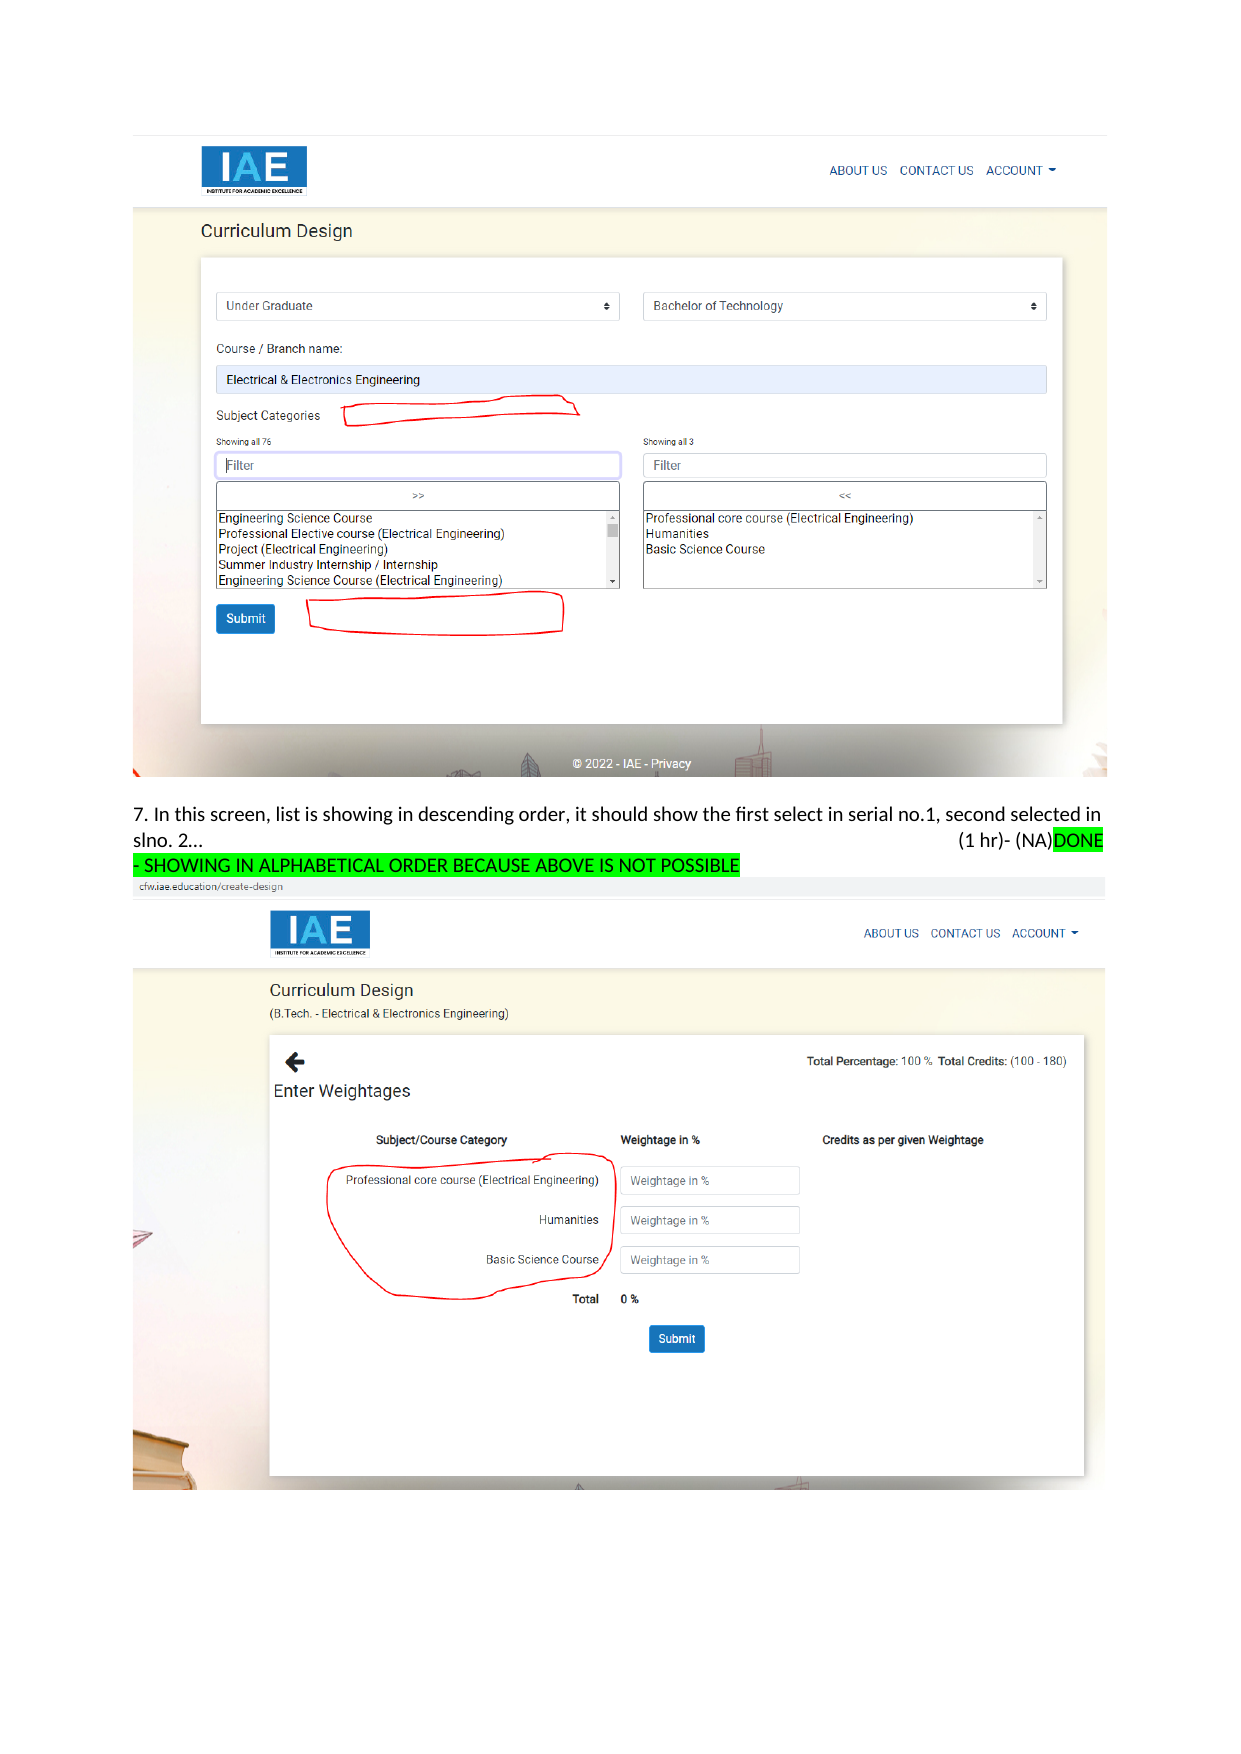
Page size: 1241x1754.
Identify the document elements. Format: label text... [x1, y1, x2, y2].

picture [132, 877, 1106, 1490]
list In this screen, list is showing in descending order, it should show the first select in serial no.1, second selected in slno. 2… (1 hr)- (NA)DONE - SHOWING IN ALPHABETICAL ORDER BECAUSE ABOVE IS NOT POSSIBLE [133, 802, 1107, 878]
picture [132, 132, 1108, 777]
